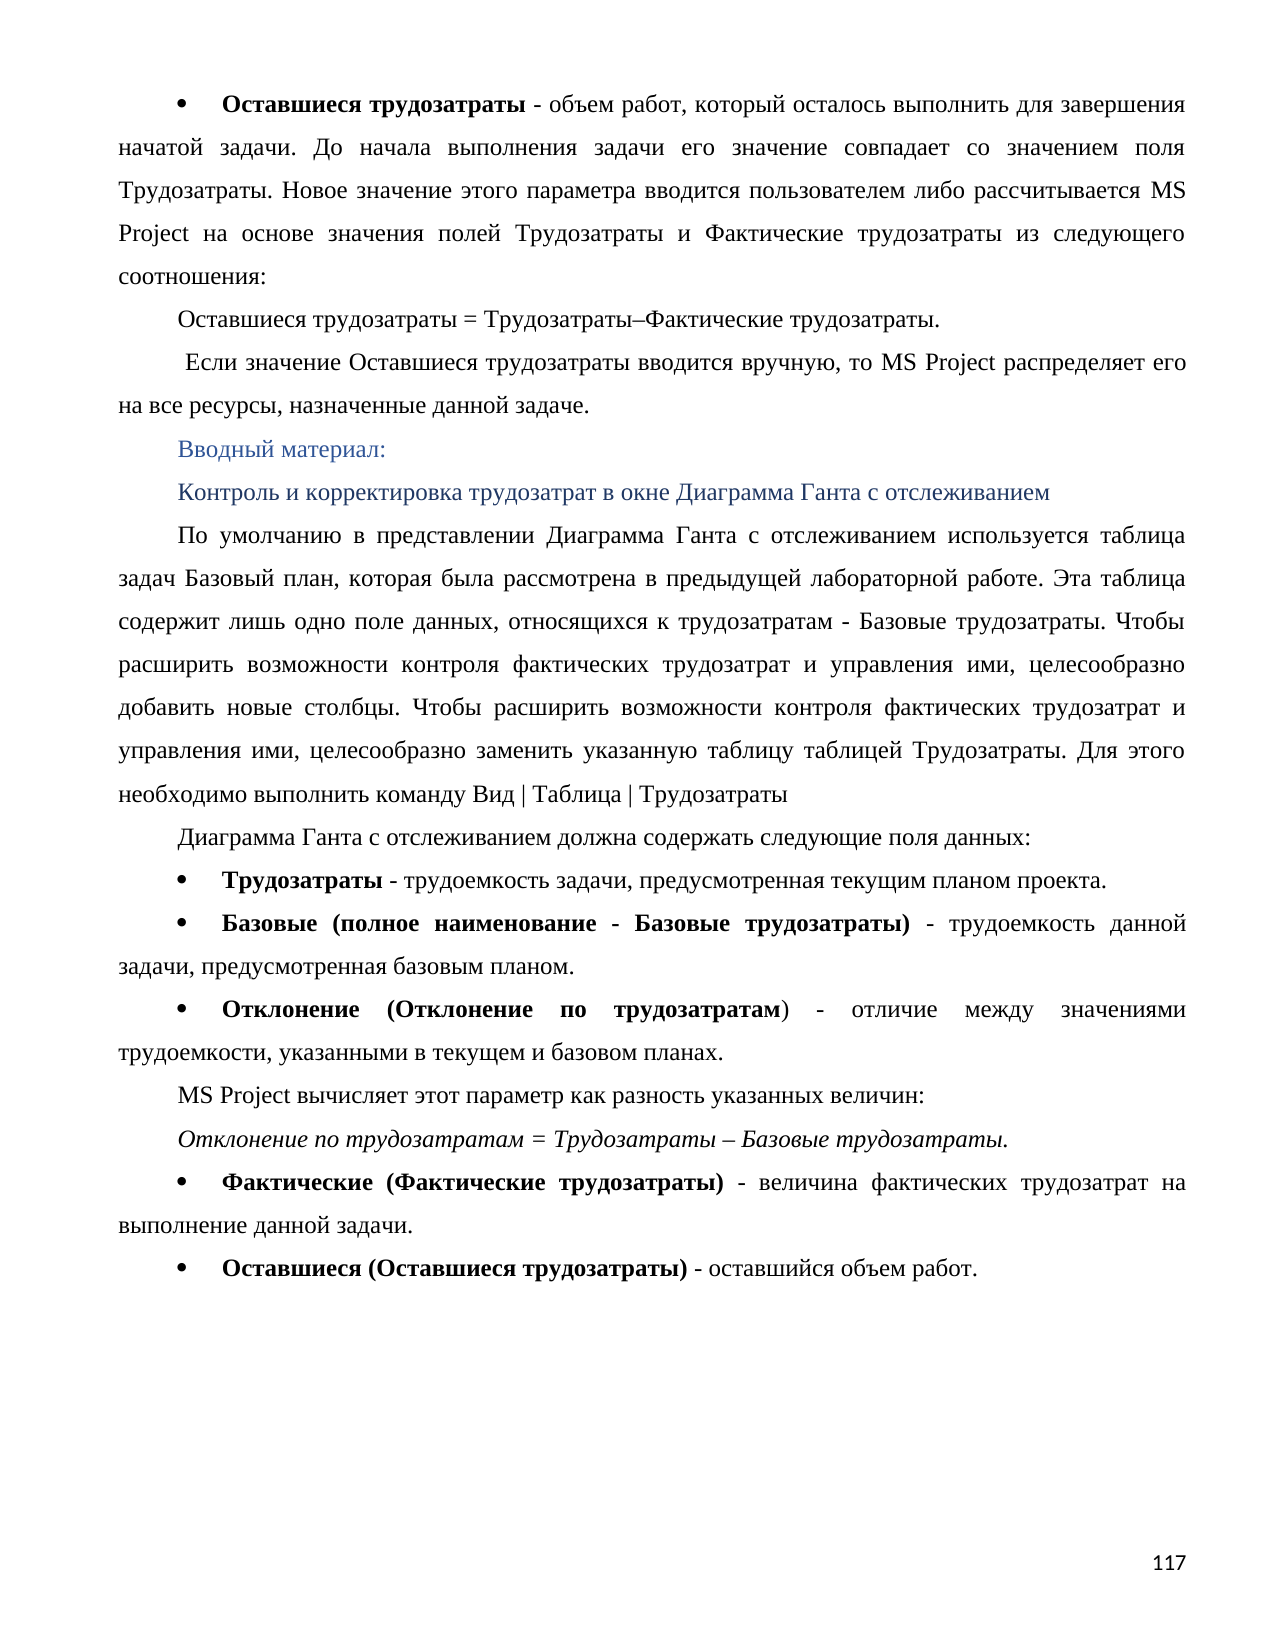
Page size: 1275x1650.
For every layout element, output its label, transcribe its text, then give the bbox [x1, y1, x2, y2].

subtitle Вводный материал: [118, 434, 1186, 462]
list Отклонение (Отклонение по трудозатратам) - отличие между значениями трудоемкости, указанными в текущем и базовом планах. [118, 994, 1186, 1066]
list MS Project вычисляет этот параметр как разность указанных величин: [118, 1081, 1186, 1109]
list Если значение Оставшиеся трудозатраты вводится вручную, то MS Project распределяет его на все ресурсы, назначенные данной задаче. [118, 347, 1186, 419]
list Оставшиеся (Оставшиеся трудозатраты) - оставшийся объем работ. [118, 1253, 1186, 1282]
subtitle Контроль и корректировка трудозатрат в окне Диаграмма Ганта с отслеживанием [118, 477, 1186, 506]
text По умолчанию в представлении Диаграмма Ганта с отслеживанием используется таблица задач Базовый план, которая была рассмотрена в предыдущей лабораторной работе. Эта таблица содержит лишь одно поле данных, относящихся к трудозатратам - Базовые трудозатраты. Чтобы расширить возможности контроля фактических трудозатрат и управления ими, целесообразно добавить новые столбцы. Чтобы расширить возможности контроля фактических трудозатрат и управления ими, целесообразно заменить указанную таблицу таблицей Трудозатраты. Для этого необходимо выполнить команду Вид | Таблица | Трудозатраты [118, 520, 1186, 807]
list Оставшиеся трудозатраты = Трудозатраты–Фактические трудозатраты. [118, 304, 1186, 333]
list Оставшиеся трудозатраты - объем работ, который осталось выполнить для завершения начатой задачи. До начала выполнения задачи его значение совпадает со значением поля Трудозатраты. Новое значение этого параметра вводится пользователем либо рассчитывается MS Project на основе значения полей Трудозатраты и Фактические трудозатраты из следующего соотношения: [118, 89, 1186, 290]
list Фактические (Фактические трудозатраты) - величина фактических трудозатрат на выполнение данной задачи. [118, 1167, 1186, 1239]
list Отклонение по трудозатратам = Трудозатраты – Базовые трудозатраты. [118, 1124, 1186, 1152]
text Диаграмма Ганта с отслеживанием должна содержать следующие поля данных: [118, 822, 1186, 851]
list Трудозатраты - трудоемкость задачи, предусмотренная текущим планом проекта. [118, 865, 1186, 894]
list Базовые (полное наименование - Базовые трудозатраты) - трудоемкость данной задачи, предусмотренная базовым планом. [118, 908, 1186, 980]
